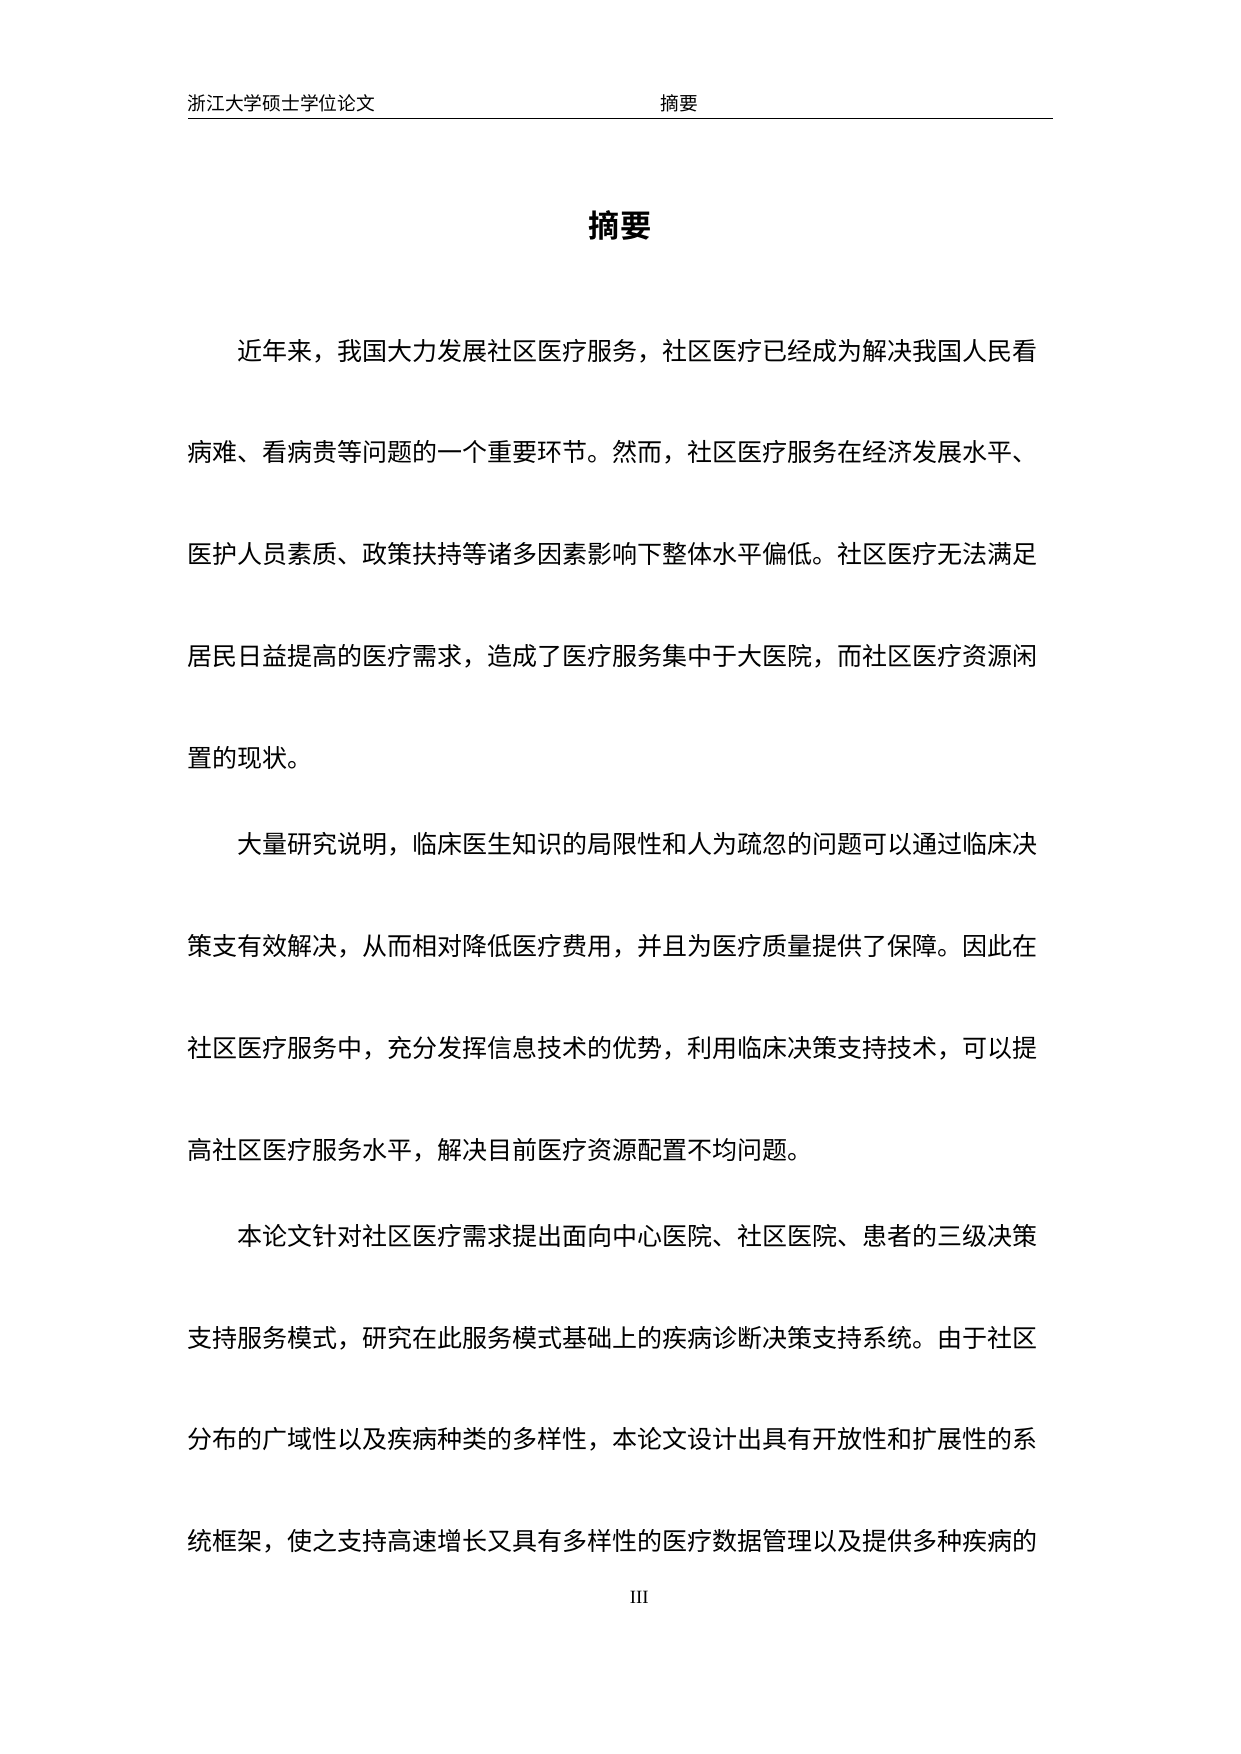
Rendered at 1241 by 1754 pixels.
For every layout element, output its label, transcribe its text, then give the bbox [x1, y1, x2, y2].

text 大量研究说明，临床医生知识的局限性和人为疏忽的问题可以通过临床决策支有效解决，从而相对降低医疗费用，并且为医疗质量提供了保障。因此在社区医疗服务中，充分发挥信息技术的优势，利用临床决策支持技术，可以提高社区医疗服务水平，解决目前医疗资源配置不均问题。 [187, 809, 1053, 1182]
text 近年来，我国大力发展社区医疗服务，社区医疗已经成为解决我国人民看病难、看病贵等问题的一个重要环节。然而，社区医疗服务在经济发展水平、医护人员素质、政策扶持等诸多因素影响下整体水平偏低。社区医疗无法满足居民日益提高的医疗需求，造成了医疗服务集中于大医院，而社区医疗资源闲置的现状。 [187, 315, 1053, 791]
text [187, 1200, 1053, 1574]
subtitle 摘要 [187, 190, 1053, 258]
